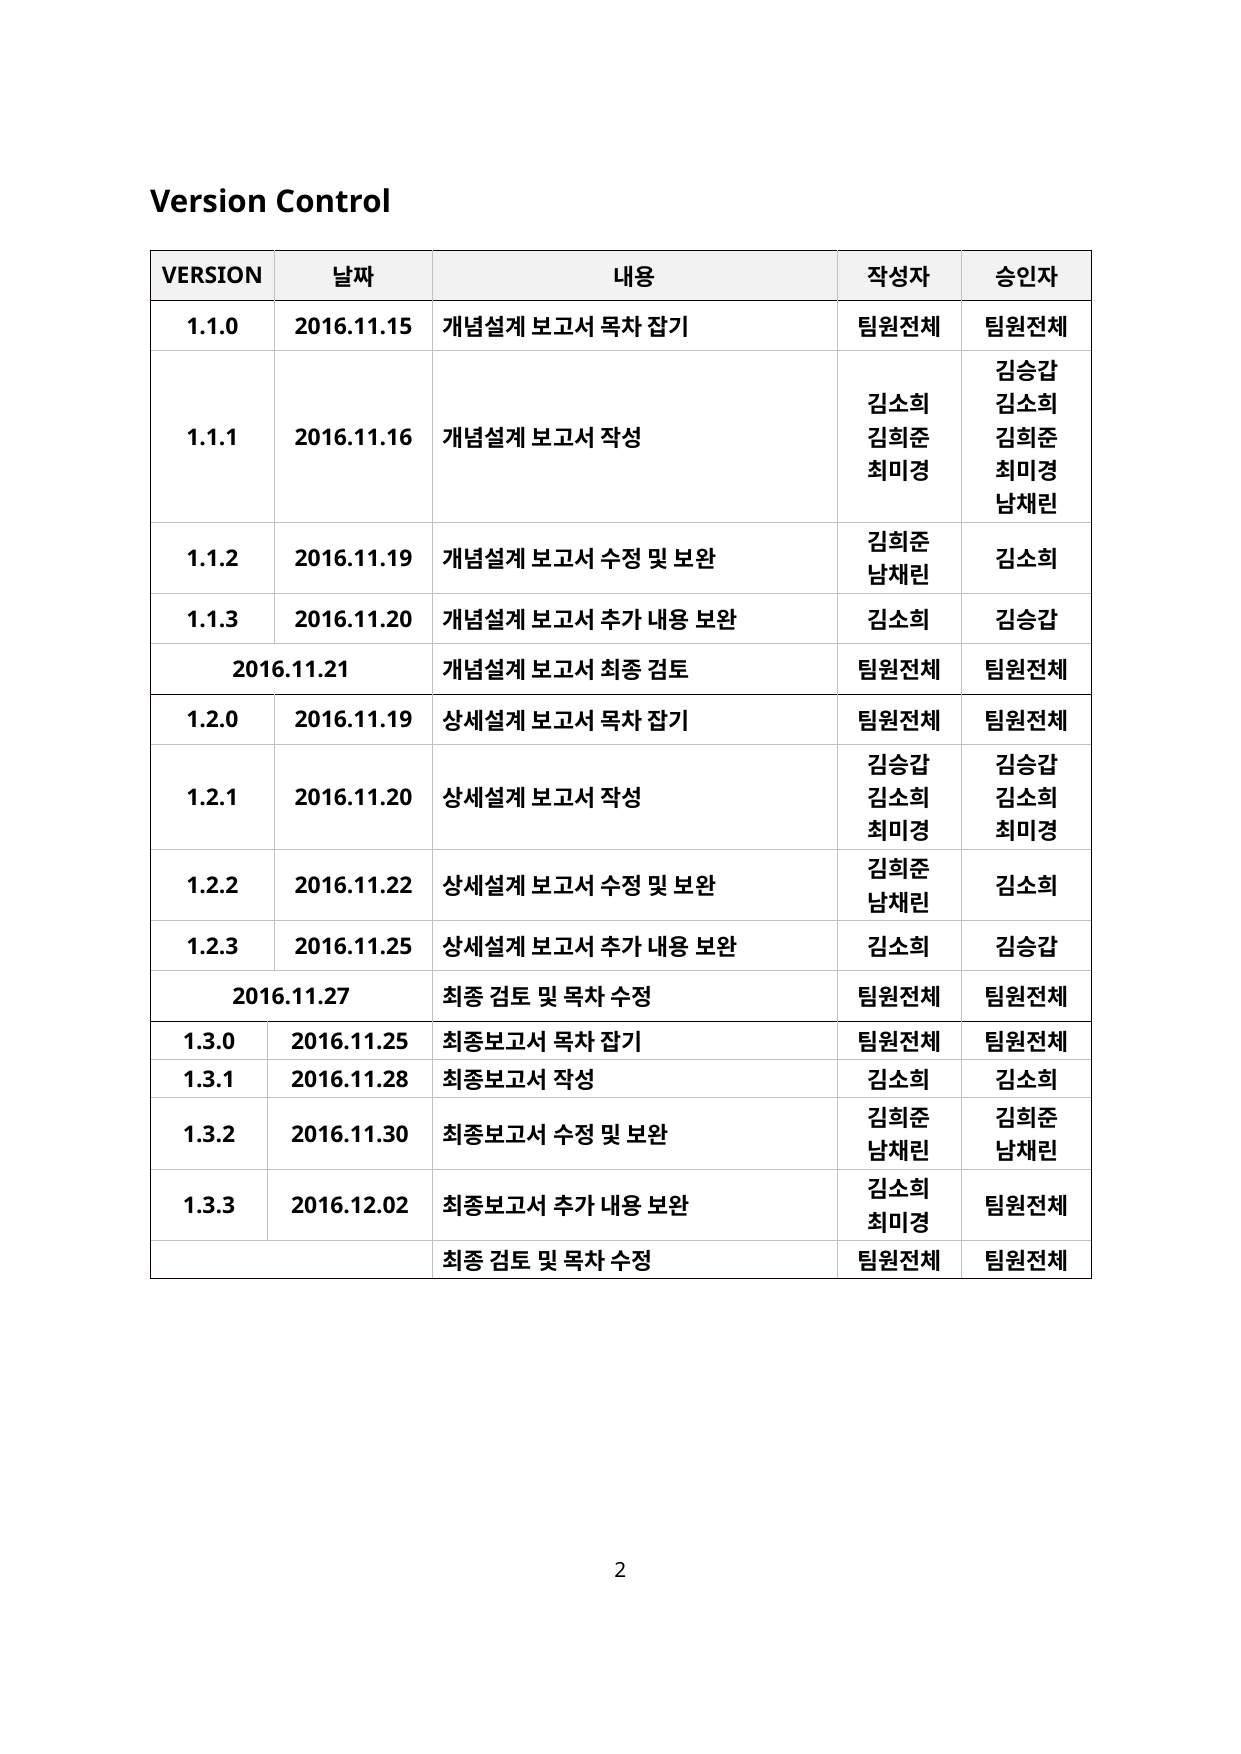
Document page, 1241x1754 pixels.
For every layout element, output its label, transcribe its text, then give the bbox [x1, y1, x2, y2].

table_cell 1.3.3 [151, 1170, 267, 1240]
table_cell 김승갑 [962, 594, 1091, 643]
table_cell 팀원전체 [962, 1241, 1091, 1278]
table_cell 팀원전체 [962, 695, 1091, 744]
table_cell 2016.12.02 [268, 1170, 432, 1240]
table_cell 1.1.0 [151, 301, 274, 350]
table_cell 2016.11.22 [275, 850, 432, 920]
table_cell 김소희 [838, 594, 961, 643]
table_cell 개념설계 보고서 작성 [433, 351, 837, 521]
table_cell 김소희 최미경 [838, 1170, 961, 1240]
table_cell 팀원전체 [962, 301, 1091, 350]
table_cell 2016.11.25 [268, 1022, 432, 1059]
table_cell 김희준 남채린 [962, 1098, 1091, 1168]
table_cell 개념설계 보고서 최종 검토 [433, 644, 837, 693]
table_cell 팀원전체 [962, 1170, 1091, 1240]
table_cell 상세설계 보고서 수정 및 보완 [433, 850, 837, 920]
table_cell 1.2.1 [151, 745, 274, 848]
table_cell 최종 검토 및 목차 수정 [433, 1241, 837, 1278]
table_cell 최종보고서 추가 내용 보완 [433, 1170, 837, 1240]
table_cell 1.1.2 [151, 523, 274, 593]
table_cell 김소희 [962, 850, 1091, 920]
table_cell 김소희 [962, 1060, 1091, 1097]
table_cell 최종보고서 작성 [433, 1060, 837, 1097]
table_cell 개념설계 보고서 추가 내용 보완 [433, 594, 837, 643]
table_header VERSION [151, 251, 274, 300]
table_cell 2016.11.21 [151, 644, 432, 693]
table_cell 2016.11.28 [268, 1060, 432, 1097]
table_cell 최종보고서 수정 및 보완 [433, 1098, 837, 1168]
table_cell 김소희 [838, 921, 961, 970]
table_cell 김소희 [838, 1060, 961, 1097]
table_cell 김소희 김희준 최미경 [838, 351, 961, 521]
table_cell 팀원전체 [962, 971, 1091, 1021]
table_cell 2016.11.27 [151, 971, 432, 1021]
table_cell 팀원전체 [838, 971, 961, 1021]
table_cell 1.2.0 [151, 695, 274, 744]
table_cell 2016.11.19 [275, 523, 432, 593]
table_cell 1.2.3 [151, 921, 274, 970]
table_cell 상세설계 보고서 목차 잡기 [433, 695, 837, 744]
table_cell 팀원전체 [962, 644, 1091, 693]
table_cell 최종보고서 목차 잡기 [433, 1022, 837, 1059]
table_cell 팀원전체 [838, 1241, 961, 1278]
table_cell 개념설계 보고서 수정 및 보완 [433, 523, 837, 593]
table_cell 2016.11.15 [275, 301, 432, 350]
table_cell 2016.11.25 [275, 921, 432, 970]
table_cell 2016.11.20 [275, 594, 432, 643]
table_cell 팀원전체 [962, 1022, 1091, 1059]
table_cell 2016.11.19 [275, 695, 432, 744]
table_cell 1.2.2 [151, 850, 274, 920]
table_cell 1.3.2 [151, 1098, 267, 1168]
table_header 날짜 [275, 251, 432, 300]
table_cell 최종 검토 및 목차 수정 [433, 971, 837, 1021]
table_cell 김승갑 김소희 김희준 최미경 남채린 [962, 351, 1091, 521]
table_cell 개념설계 보고서 목차 잡기 [433, 301, 837, 350]
table_cell 팀원전체 [838, 301, 961, 350]
table_cell 상세설계 보고서 작성 [433, 745, 837, 848]
table_cell 1.3.0 [151, 1022, 267, 1059]
table_header 내용 [433, 251, 837, 300]
table_cell 2016.11.16 [275, 351, 432, 521]
table_cell 김소희 [962, 523, 1091, 593]
table_cell 2016.11.30 [268, 1098, 432, 1168]
table_cell 1.1.1 [151, 351, 274, 521]
table_cell 김희준 남채린 [838, 1098, 961, 1168]
table_cell 김승갑 김소희 최미경 [838, 745, 961, 848]
table_cell 상세설계 보고서 추가 내용 보완 [433, 921, 837, 970]
table_cell 팀원전체 [838, 695, 961, 744]
table_cell 김승갑 [962, 921, 1091, 970]
table_header 승인자 [962, 251, 1091, 300]
table_cell 김희준 남채린 [838, 523, 961, 593]
table_header 작성자 [838, 251, 961, 300]
table_cell [151, 1241, 432, 1278]
table_cell 팀원전체 [838, 644, 961, 693]
table_cell 김희준 남채린 [838, 850, 961, 920]
table_cell 김승갑 김소희 최미경 [962, 745, 1091, 848]
text Version Control [142, 177, 1098, 224]
table_cell 2016.11.20 [275, 745, 432, 848]
table_cell 팀원전체 [838, 1022, 961, 1059]
table_cell 1.3.1 [151, 1060, 267, 1097]
table_cell 1.1.3 [151, 594, 274, 643]
